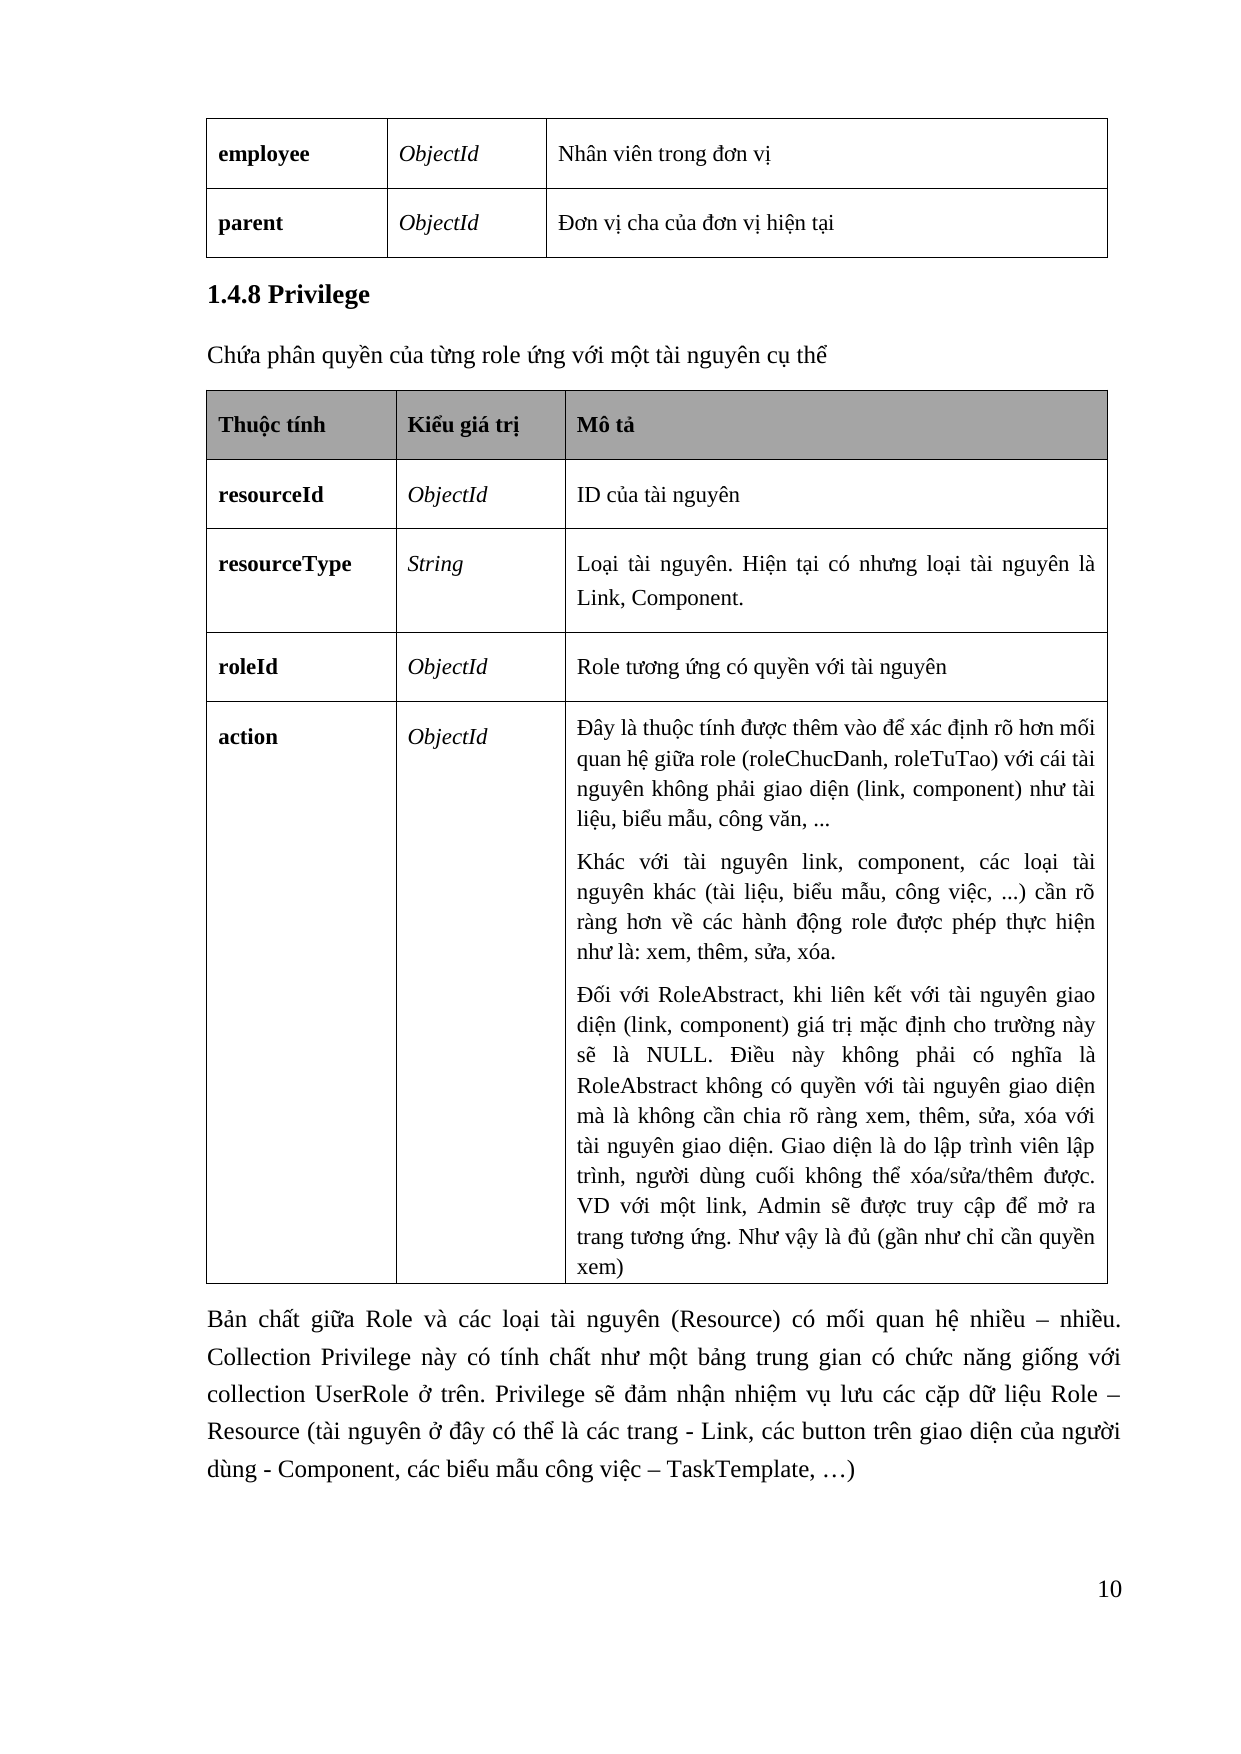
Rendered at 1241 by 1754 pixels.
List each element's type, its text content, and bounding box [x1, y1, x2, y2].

table_cell ObjectId [388, 189, 546, 257]
table_cell ObjectId [397, 460, 565, 528]
table_cell ObjectId [388, 119, 546, 187]
table_cell resourceId [207, 460, 396, 528]
table_cell ObjectId [397, 702, 565, 1283]
table_cell action [207, 702, 396, 1283]
text Bản chất giữa Role và các loại tài nguyên (Resource) có mối quan hệ nhiều – nhiều. Collection Privilege này có tính chất như một bảng trung gian có chức năng giống với collection UserRole ở trên. Privilege sẽ đảm nhận nhiệm vụ lưu các cặp dữ liệu Role – Resource (tài nguyên ở đây có thể là các trang - Link, các button trên giao diện của người dùng - Component, các biểu mẫu công việc – TaskTemplate, …) [207, 1304, 1122, 1482]
table_cell Loại tài nguyên. Hiện tại có nhưng loại tài nguyên là Link, Component. [566, 529, 1107, 632]
table_cell employee [207, 119, 387, 187]
table_header Kiểu giá trị [397, 391, 565, 459]
table_cell resourceType [207, 529, 396, 632]
table_cell String [397, 529, 565, 632]
table_cell ID của tài nguyên [566, 460, 1107, 528]
table_header Thuộc tính [207, 391, 396, 459]
table_cell Role tương ứng có quyền với tài nguyên [566, 633, 1107, 701]
table_cell Nhân viên trong đơn vị [547, 119, 1107, 187]
table_cell Đơn vị cha của đơn vị hiện tại [547, 189, 1107, 257]
subtitle Privilege [207, 278, 1122, 310]
table_cell Đây là thuộc tính được thêm vào để xác định rõ hơn mối quan hệ giữa role (roleChucDanh, roleTuTao) với cái tài nguyên không phải giao diện (link, component) như tài liệu, biểu mẫu, công văn, ... Khác với tài nguyên link, component, các loại tài nguyên khác (tài liệu, biểu mẫu, công việc, ...) cần rõ ràng hơn về các hành động role được phép thực hiện như là: xem, thêm, sửa, xóa. Đối với RoleAbstract, khi liên kết với tài nguyên giao diện (link, component) giá trị mặc định cho trường này sẽ là NULL. Điều này không phải có nghĩa là RoleAbstract không có quyền với tài nguyên giao diện mà là không cần chia rõ ràng xem, thêm, sửa, xóa với tài nguyên giao diện. Giao diện là do lập trình viên lập trình, người dùng cuối không thể xóa/sửa/thêm được. VD với một link, Admin sẽ được truy cập để mở ra trang tương ứng. Như vậy là đủ (gần như chỉ cần quyền xem) [566, 702, 1107, 1283]
table_cell ObjectId [397, 633, 565, 701]
table_cell parent [207, 189, 387, 257]
table_header Mô tả [566, 391, 1107, 459]
table_cell roleId [207, 633, 396, 701]
text Chứa phân quyền của từng role ứng với một tài nguyên cụ thể [207, 340, 1122, 368]
